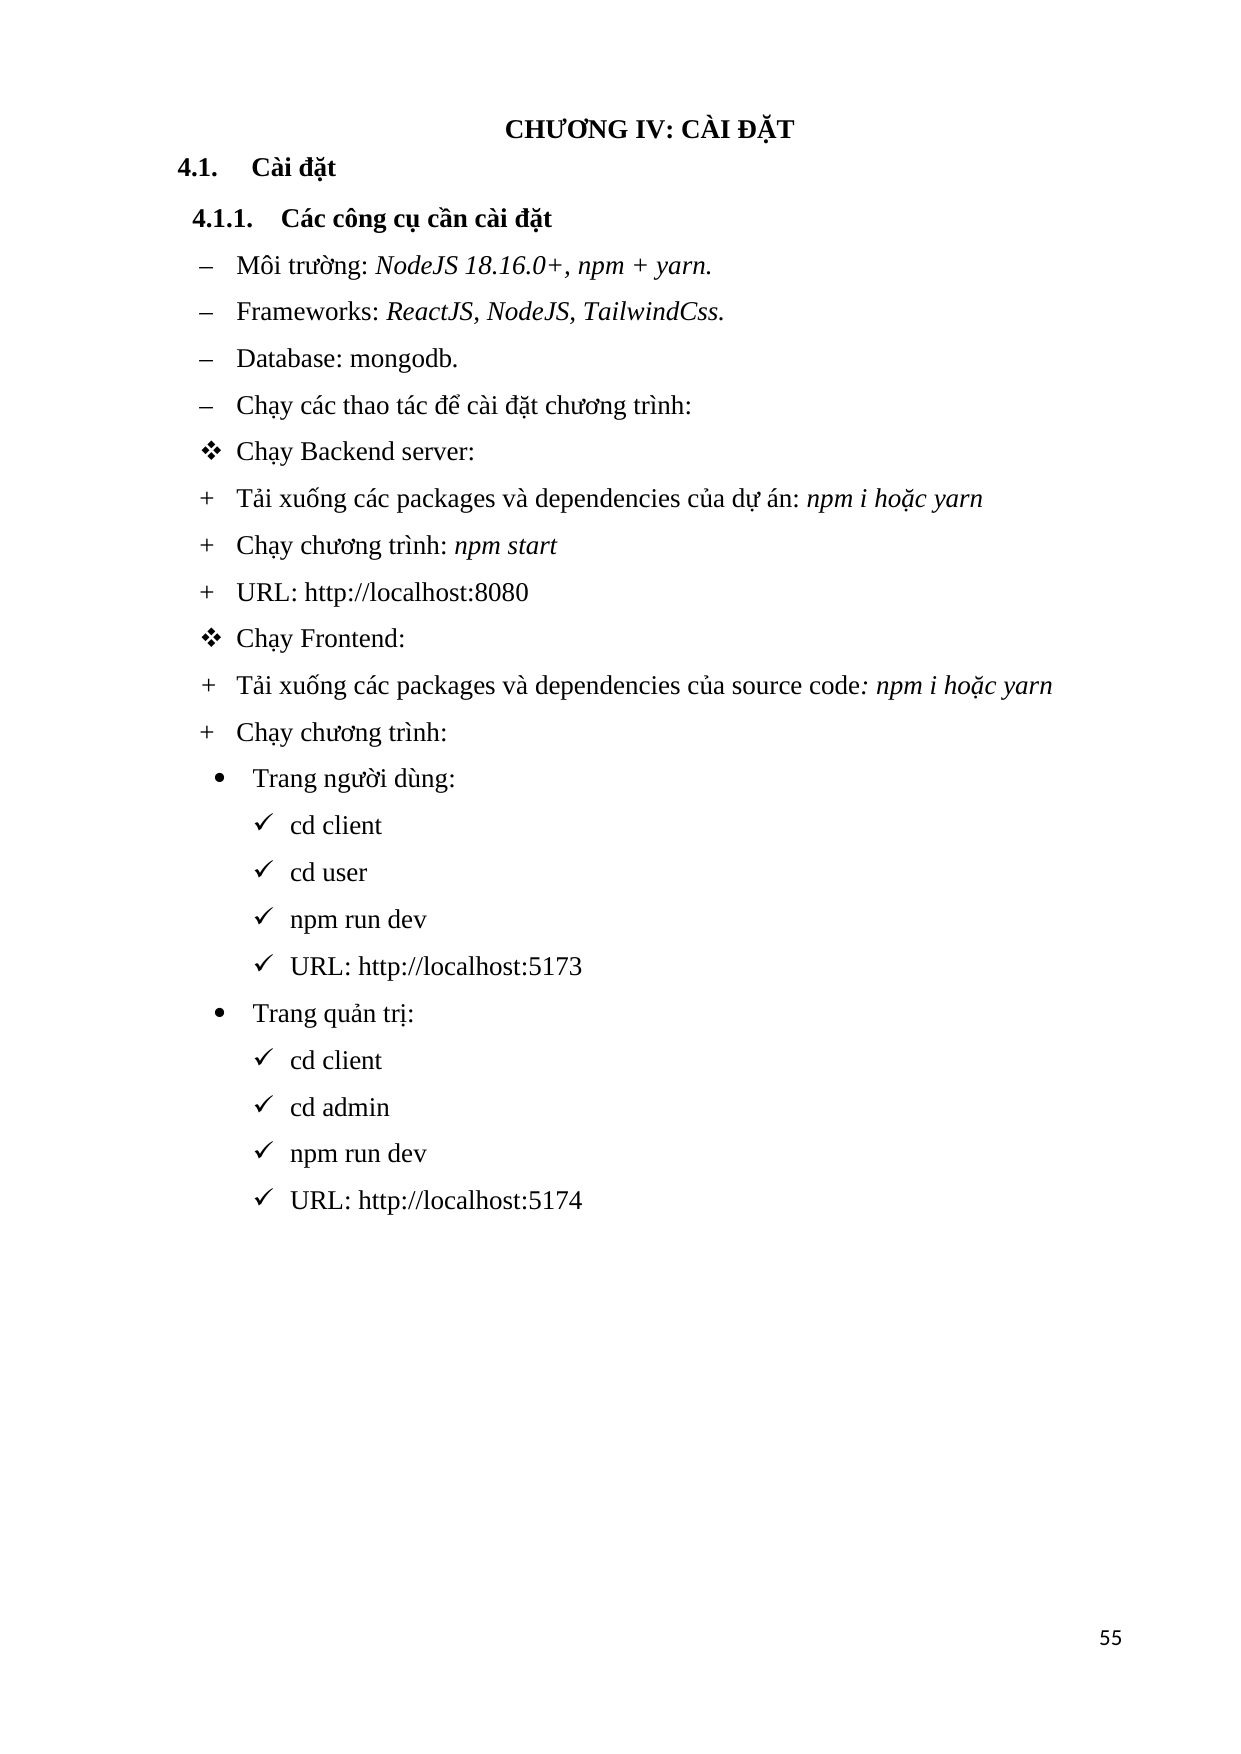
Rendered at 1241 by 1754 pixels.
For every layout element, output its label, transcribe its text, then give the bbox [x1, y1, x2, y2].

list Chạy các thao tác để cài đặt chương trình: [199, 389, 1122, 420]
list URL: http://localhost:5174 [252, 1184, 1122, 1216]
list Chạy chương trình: npm start [199, 529, 1122, 560]
subtitle Các công cụ cần cài đặt [192, 202, 1122, 233]
list Frameworks: ReactJS, NodeJS, TailwindCss. [199, 296, 1122, 327]
list cd client [252, 809, 1122, 841]
list Tải xuống các packages và dependencies của dự án: npm i hoặc yarn [199, 482, 1122, 513]
list URL: http://localhost:8080 [199, 576, 1122, 607]
list cd client [252, 1044, 1122, 1075]
list cd admin [252, 1091, 1122, 1122]
list Database: mongodb. [199, 342, 1122, 373]
list Tải xuống các packages và dependencies của source code: npm i hoặc yarn [199, 669, 1122, 700]
list Chạy Backend server: [199, 436, 1122, 467]
list Chạy Frontend: [199, 622, 1122, 654]
list Môi trường: NodeJS 18.16.0+, npm + yarn. [199, 249, 1122, 280]
list npm run dev [252, 1138, 1122, 1169]
list Chạy chương trình: [199, 716, 1122, 747]
list Trang quản trị: [215, 997, 1122, 1028]
list cd user [252, 856, 1122, 888]
list Trang người dùng: [215, 763, 1122, 794]
subtitle CHƯƠNG IV: CÀI ĐẶT [177, 114, 1122, 145]
list URL: http://localhost:5173 [252, 950, 1122, 981]
list npm run dev [252, 903, 1122, 934]
subtitle Cài đặt [177, 151, 1122, 182]
